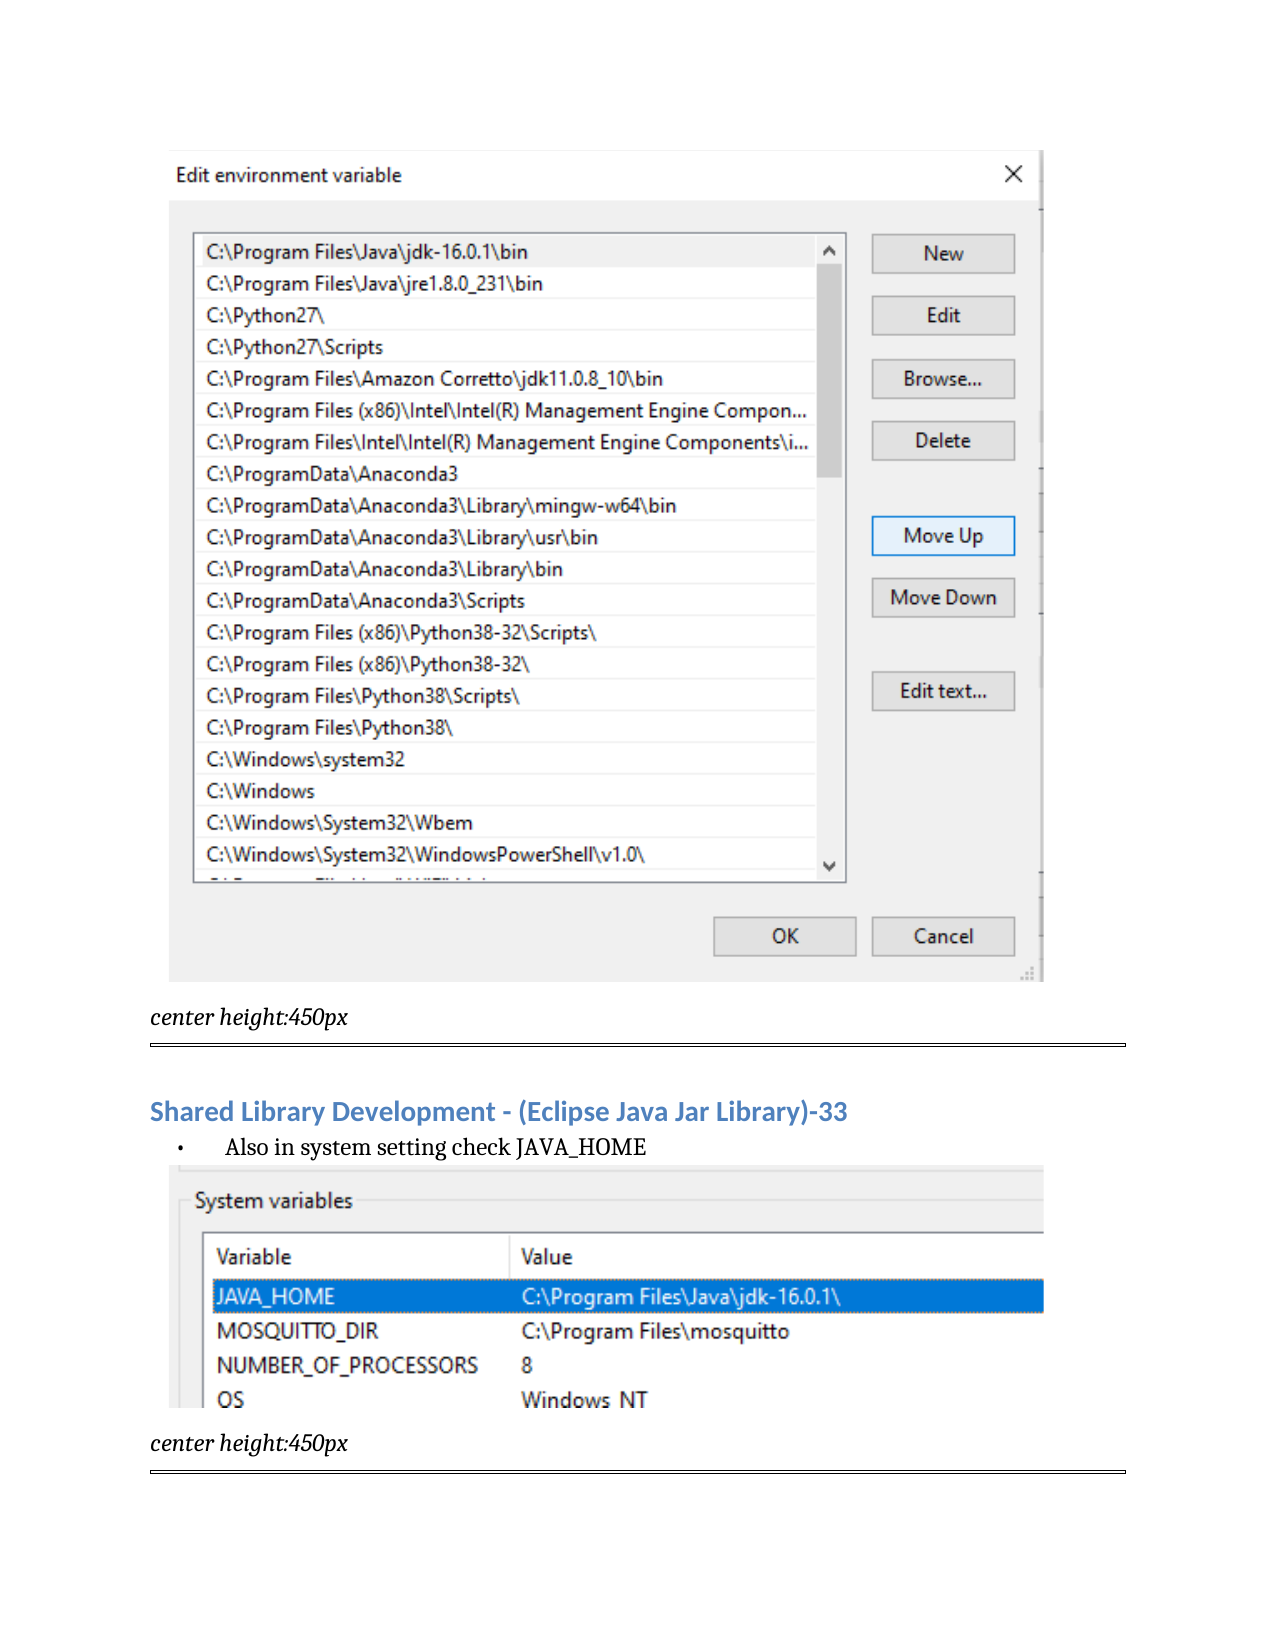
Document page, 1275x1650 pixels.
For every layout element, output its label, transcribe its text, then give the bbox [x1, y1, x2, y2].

picture [168, 1165, 1044, 1408]
list Also in system setting check JAVA_HOME [175, 1133, 1125, 1161]
subtitle Shared Library Development - (Eclipse Java Jar Library)-33 [150, 1093, 1125, 1129]
text center height:450px [150, 1002, 1125, 1031]
picture [168, 150, 1044, 982]
text center height:450px [150, 1429, 1125, 1458]
